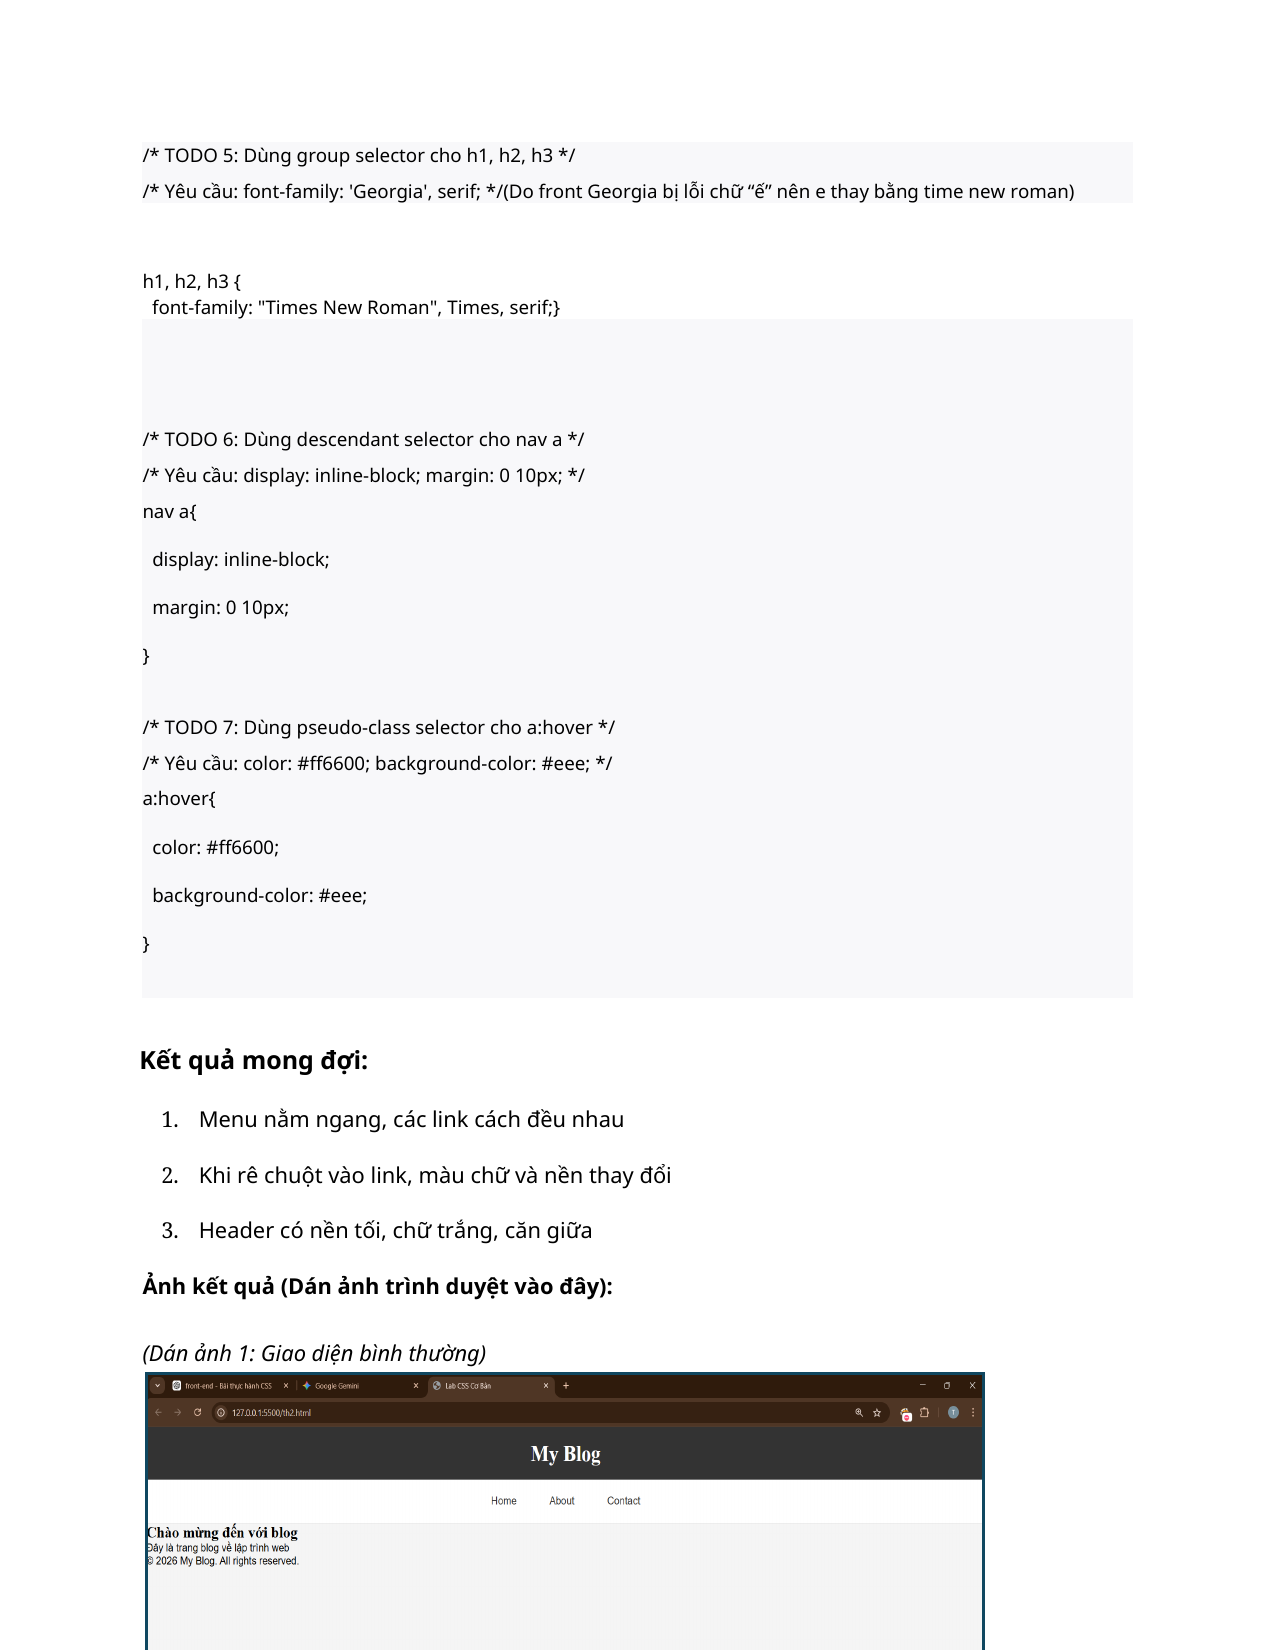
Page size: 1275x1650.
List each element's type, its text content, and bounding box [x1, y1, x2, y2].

text margin: 0 10px; [142, 594, 1133, 620]
text Ảnh kết quả (Dán ảnh trình duyệt vào đây): [142, 1271, 1133, 1301]
text font-family: "Times New Roman", Times, serif;} [142, 294, 1133, 319]
list Menu nằm ngang, các link cách đều nhau [161, 1104, 1133, 1134]
text background-color: #eee; [142, 882, 1133, 908]
text (Dán ảnh 1: Giao diện bình thường) [142, 1338, 1133, 1367]
list Header có nền tối, chữ trắng, căn giữa [161, 1216, 1133, 1245]
text /* TODO 6: Dùng descendant selector cho nav a */ /* Yêu cầu: display: inline-block; margin: 0 10px; */ nav a{ [142, 319, 1133, 524]
text h1, h2, h3 { [142, 268, 1133, 294]
text Kết quả mong đợi: [139, 1042, 1133, 1076]
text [142, 142, 1133, 203]
text color: #ff6600; [142, 834, 1133, 859]
text } [142, 930, 1133, 998]
picture [148, 1375, 982, 1650]
text } /* TODO 7: Dùng pseudo-class selector cho a:hover */ /* Yêu cầu: color: #ff6600; background-color: #eee; */ a:hover{ [142, 643, 1133, 811]
list Khi rê chuột vào link, màu chữ và nền thay đổi [161, 1160, 1133, 1190]
text display: inline-block; [142, 546, 1133, 572]
